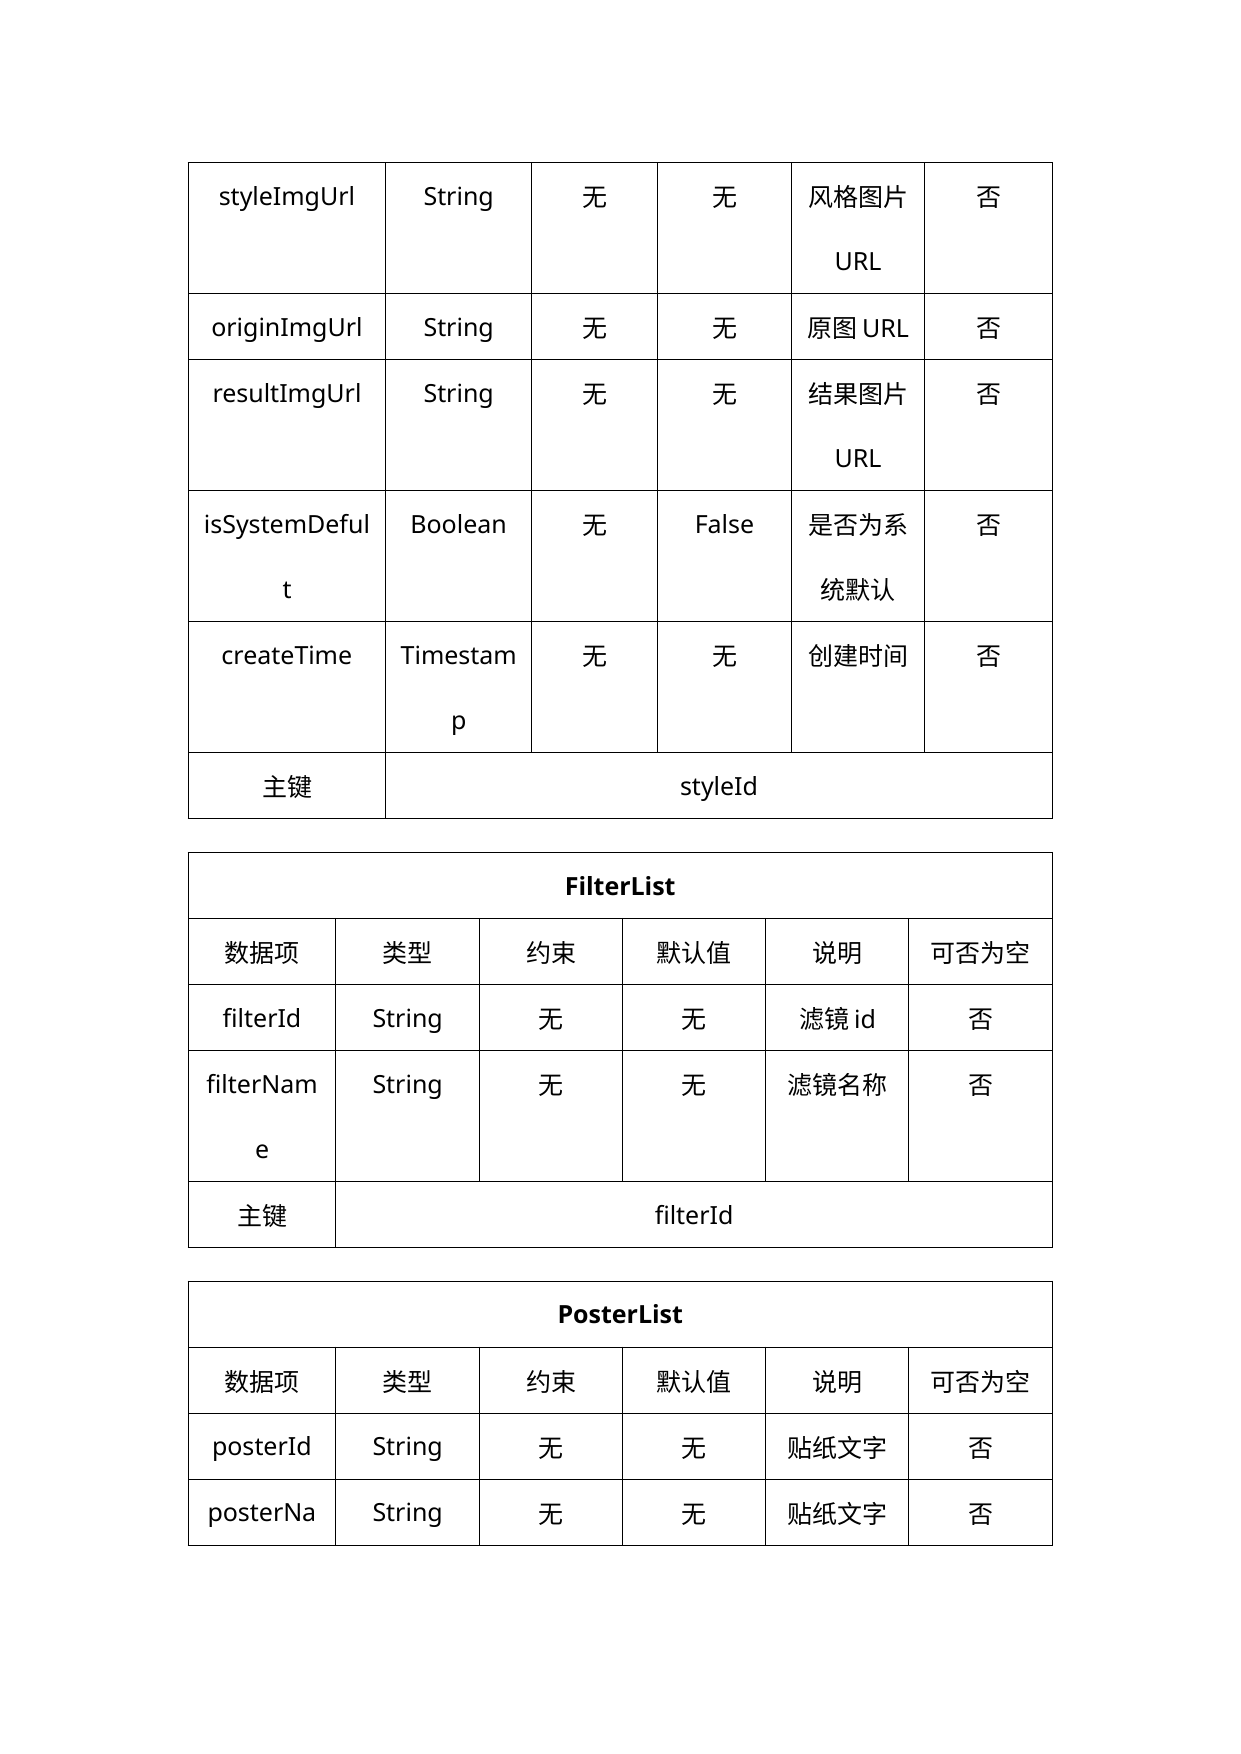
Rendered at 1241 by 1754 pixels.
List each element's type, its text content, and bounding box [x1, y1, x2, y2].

table_cell 无 [623, 1414, 765, 1479]
table_cell False [658, 491, 791, 621]
table_cell 约束 [480, 919, 622, 984]
table_cell 无 [623, 1051, 765, 1181]
table_cell Timestamp [386, 622, 531, 752]
table_cell 类型 [336, 1348, 479, 1413]
table_cell 无 [658, 163, 791, 293]
table_cell 否 [925, 622, 1052, 752]
table_cell 说明 [766, 919, 908, 984]
table_header FilterList [189, 853, 1052, 918]
table_cell 否 [925, 491, 1052, 621]
table_cell 否 [909, 1051, 1052, 1181]
table_cell 无 [480, 1480, 622, 1545]
table_header PosterList [189, 1282, 1052, 1347]
table_cell 无 [480, 1414, 622, 1479]
table_cell 贴纸文字名字 [766, 1480, 908, 1545]
table_cell isSystemDefult [189, 491, 385, 621]
table_cell 类型 [336, 919, 479, 984]
table_cell String [336, 1051, 479, 1181]
table_cell 滤镜id [766, 985, 908, 1050]
table_cell 否 [925, 163, 1052, 293]
table_cell String [336, 1480, 479, 1545]
table_cell 可否为空 [909, 919, 1052, 984]
table_cell 无 [532, 294, 657, 359]
table_cell 数据项 [189, 919, 335, 984]
table_cell 无 [480, 1051, 622, 1181]
table_cell createTime [189, 622, 385, 752]
table_cell 可否为空 [909, 1348, 1052, 1413]
table_cell 无 [658, 360, 791, 490]
table_cell filterId [189, 985, 335, 1050]
table_cell String [386, 360, 531, 490]
table_cell 默认值 [623, 1348, 765, 1413]
table_cell filterName [189, 1051, 335, 1181]
table_cell String [386, 294, 531, 359]
table_cell Boolean [386, 491, 531, 621]
table_cell 无 [532, 622, 657, 752]
table_cell 否 [909, 1414, 1052, 1479]
table_cell 默认值 [623, 919, 765, 984]
table_cell 无 [658, 294, 791, 359]
table_cell 无 [532, 491, 657, 621]
table_cell 约束 [480, 1348, 622, 1413]
table_cell originImgUrl [189, 294, 385, 359]
table_cell 主键 [189, 753, 385, 818]
table_cell 无 [532, 360, 657, 490]
table_cell 无 [623, 1480, 765, 1545]
table_cell 否 [925, 360, 1052, 490]
table_cell 是否为系统默认 [792, 491, 924, 621]
table_cell String [386, 163, 531, 293]
table_cell 否 [925, 294, 1052, 359]
table_cell 无 [658, 622, 791, 752]
table_cell posterName [189, 1480, 335, 1545]
table_cell resultImgUrl [189, 360, 385, 490]
table_cell 原图URL [792, 294, 924, 359]
table_cell String [336, 1414, 479, 1479]
table_cell 否 [909, 1480, 1052, 1545]
table_cell filterId [336, 1182, 1052, 1247]
table_cell 说明 [766, 1348, 908, 1413]
table_cell String [336, 985, 479, 1050]
table_cell posterId [189, 1414, 335, 1479]
table_cell 数据项 [189, 1348, 335, 1413]
table_cell 滤镜名称 [766, 1051, 908, 1181]
table_cell 风格图片URL [792, 163, 924, 293]
table_cell 无 [480, 985, 622, 1050]
table_cell 无 [623, 985, 765, 1050]
table_cell styleId [386, 753, 1052, 818]
table_cell 贴纸文字 [766, 1414, 908, 1479]
table_cell 否 [909, 985, 1052, 1050]
table_cell 主键 [189, 1182, 335, 1247]
table_cell styleImgUrl [189, 163, 385, 293]
table_cell 无 [532, 163, 657, 293]
table_cell 结果图片URL [792, 360, 924, 490]
table_cell 创建时间 [792, 622, 924, 752]
